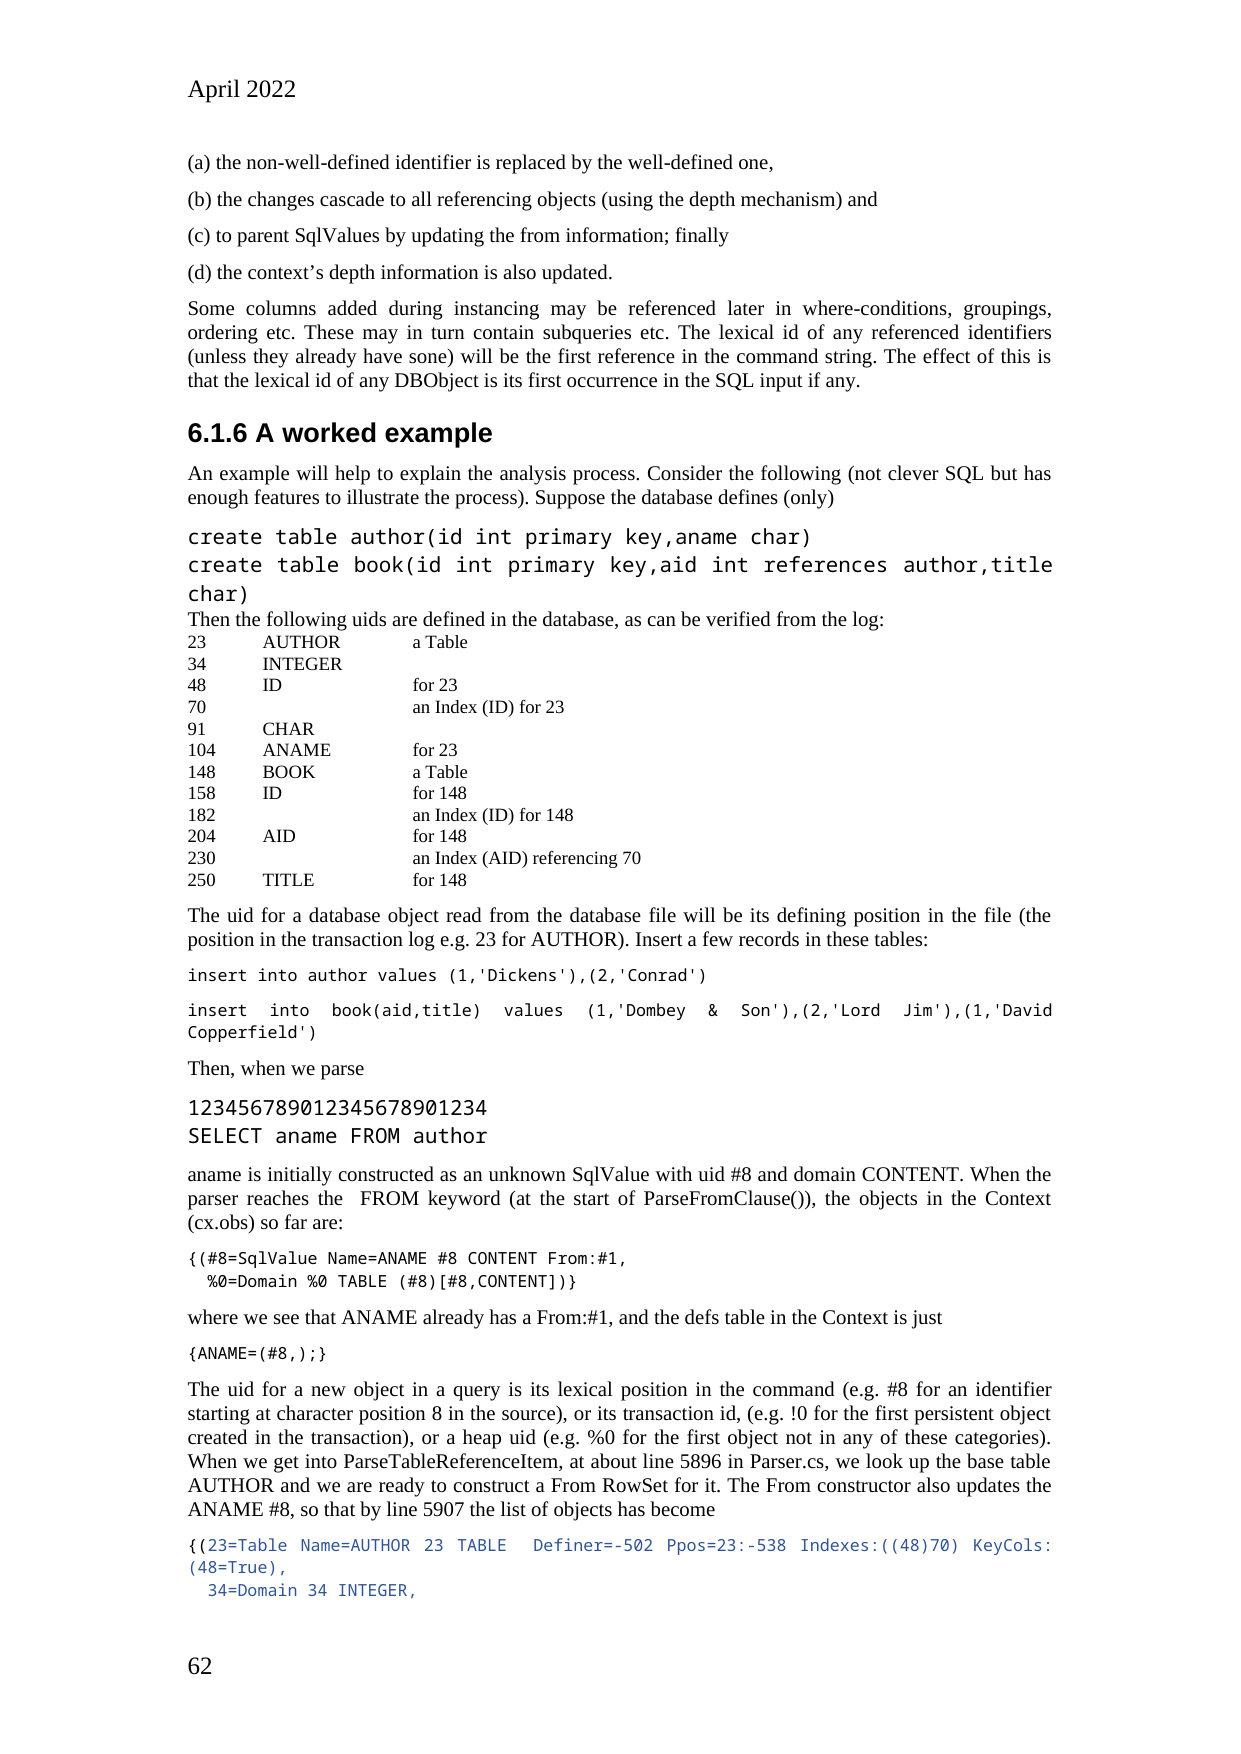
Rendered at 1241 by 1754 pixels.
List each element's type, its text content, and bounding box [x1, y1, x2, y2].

text An example will help to explain the analysis process. Consider the following (not clever SQL but has enough features to illustrate the process). Suppose the database defines (only) [187, 461, 1053, 509]
text {(23=Table Name=AUTHOR 23 TABLE Definer=-502 Ppos=23:-538 Indexes:((48)70) KeyCols: (48=True), [187, 1533, 1053, 1579]
text {ANAME=(#8,);} [187, 1341, 1053, 1364]
text insert into book(aid,title) values (1,'Dombey & Son'),(2,'Lord Jim'),(1,'David Copperfield') [187, 998, 1053, 1044]
text create table book(id int primary key,aid int references author,title char) [187, 550, 1053, 607]
text {(#8=SqlValue Name=ANAME #8 CONTENT From:#1, [187, 1247, 1053, 1269]
text 34=Domain 34 INTEGER, [187, 1579, 1053, 1602]
subtitle 6.1.6 A worked example [187, 417, 1053, 449]
text 70 an Index (ID) for 23 [187, 696, 1053, 717]
text Then the following uids are defined in the database, as can be verified from the log: [187, 607, 1053, 631]
text Some columns added during instancing may be referenced later in where-conditions, groupings, ordering etc. These may in turn contain subqueries etc. The lexical id of any referenced identifiers (unless they already have sone) will be the first reference in the command string. The effect of this is that the lexical id of any DBObject is its first occurrence in the SQL input if any. [187, 296, 1053, 392]
text 91 CHAR [187, 717, 1053, 739]
text 158 ID for 148 [187, 782, 1053, 804]
text 182 an Index (ID) for 148 [187, 804, 1053, 825]
text (a) the non-well-defined identifier is replaced by the well-defined one, [187, 150, 1053, 174]
text insert into author values (1,'Dickens'),(2,'Conrad') [187, 963, 1053, 986]
text 34 INTEGER [187, 653, 1053, 674]
text 250 TITLE for 148 [187, 868, 1053, 890]
text %0=Domain %0 TABLE (#8)[#8,CONTENT])} [187, 1269, 1053, 1292]
text where we see that ANAME already has a From:#1, and the defs table in the Context is just [187, 1305, 1053, 1329]
text 204 AID for 148 [187, 825, 1053, 847]
text 123456789012345678901234 [187, 1093, 1053, 1121]
text (c) to parent SqlValues by updating the from information; finally [187, 223, 1053, 247]
text Then, when we parse [187, 1056, 1053, 1080]
text The uid for a new object in a query is its lexical position in the command (e.g. #8 for an identifier starting at character position 8 in the source), or its transaction id, (e.g. !0 for the first persistent object created in the transaction), or a heap uid (e.g. %0 for the first object not in any of these categories). When we get into ParseTableReferenceItem, at about line 5896 in Parser.cs, we look up the base table AUTHOR and we are ready to construct a From RowSet for it. The From constructor also updates the ANAME #8, so that by line 5907 the list of objects has become [187, 1377, 1053, 1521]
text 104 ANAME for 23 [187, 739, 1053, 761]
text create table author(id int primary key,aname char) [187, 522, 1053, 550]
text (d) the context’s depth information is also updated. [187, 260, 1053, 284]
text (b) the changes cascade to all referencing objects (using the depth mechanism) and [187, 187, 1053, 211]
text 48 ID for 23 [187, 674, 1053, 696]
text 148 BOOK a Table [187, 761, 1053, 782]
text SELECT aname FROM author [187, 1121, 1053, 1150]
text 23 AUTHOR a Table [187, 631, 1053, 653]
text 230 an Index (AID) referencing 70 [187, 847, 1053, 868]
text aname is initially constructed as an unknown SqlValue with uid #8 and domain CONTENT. When the parser reaches the FROM keyword (at the start of ParseFromClause()), the objects in the Context (cx.obs) so far are: [187, 1162, 1053, 1234]
text The uid for a database object read from the database file will be its defining position in the file (the position in the transaction log e.g. 23 for AUTHOR). Insert a few records in these tables: [187, 902, 1053, 951]
